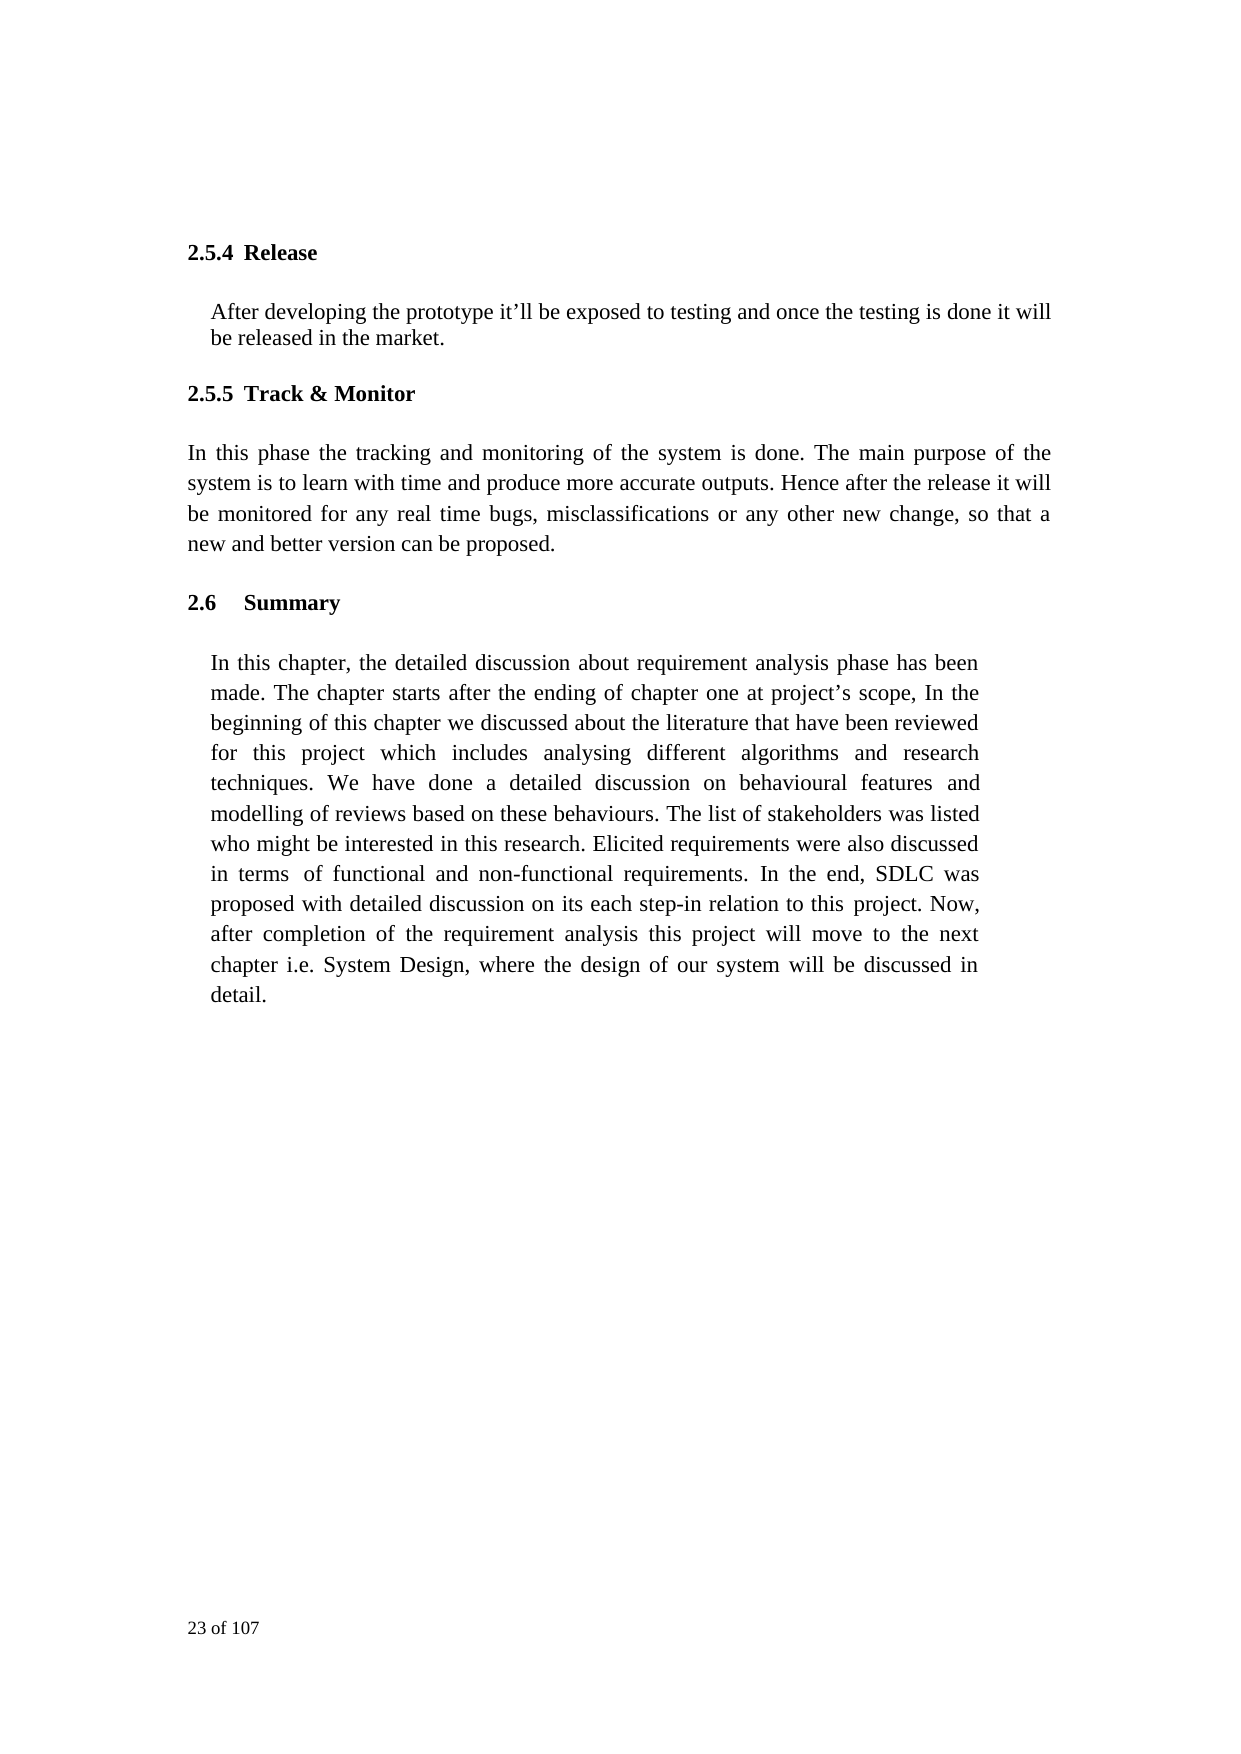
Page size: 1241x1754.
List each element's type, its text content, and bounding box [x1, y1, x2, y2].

text After developing the prototype it’ll be exposed to testing and once the testing is done it will be released in the market. [210, 298, 1053, 351]
subtitle Track & Monitor [187, 380, 1053, 406]
subtitle Release [187, 238, 1053, 265]
text In this chapter, the detailed discussion about requirement analysis phase has been made. The chapter starts after the ending of chapter one at project’s scope, In the beginning of this chapter we discussed about the literature that have been reviewed for this project which includes analysing different algorithms and research techniques. We have done a detailed discussion on behavioural features and modelling of reviews based on these behaviours. The list of stakeholders was listed who might be interested in this research. Elicited requirements were also discussed in terms of functional and non-functional requirements. In the end, SDLC was proposed with detailed discussion on its each step-in relation to this project. Now, after completion of the requirement analysis this project will move to the next chapter i.e. System Design, where the design of our system will be discussed in detail. [210, 648, 980, 1007]
subtitle Summary [187, 589, 1053, 616]
text In this phase the tracking and monitoring of the system is done. The main purpose of the system is to learn with time and produce more accurate outputs. Hence after the release it will be monitored for any real time bugs, misclassifications or any other new change, so that a new and better version can be proposed. [187, 439, 1053, 556]
